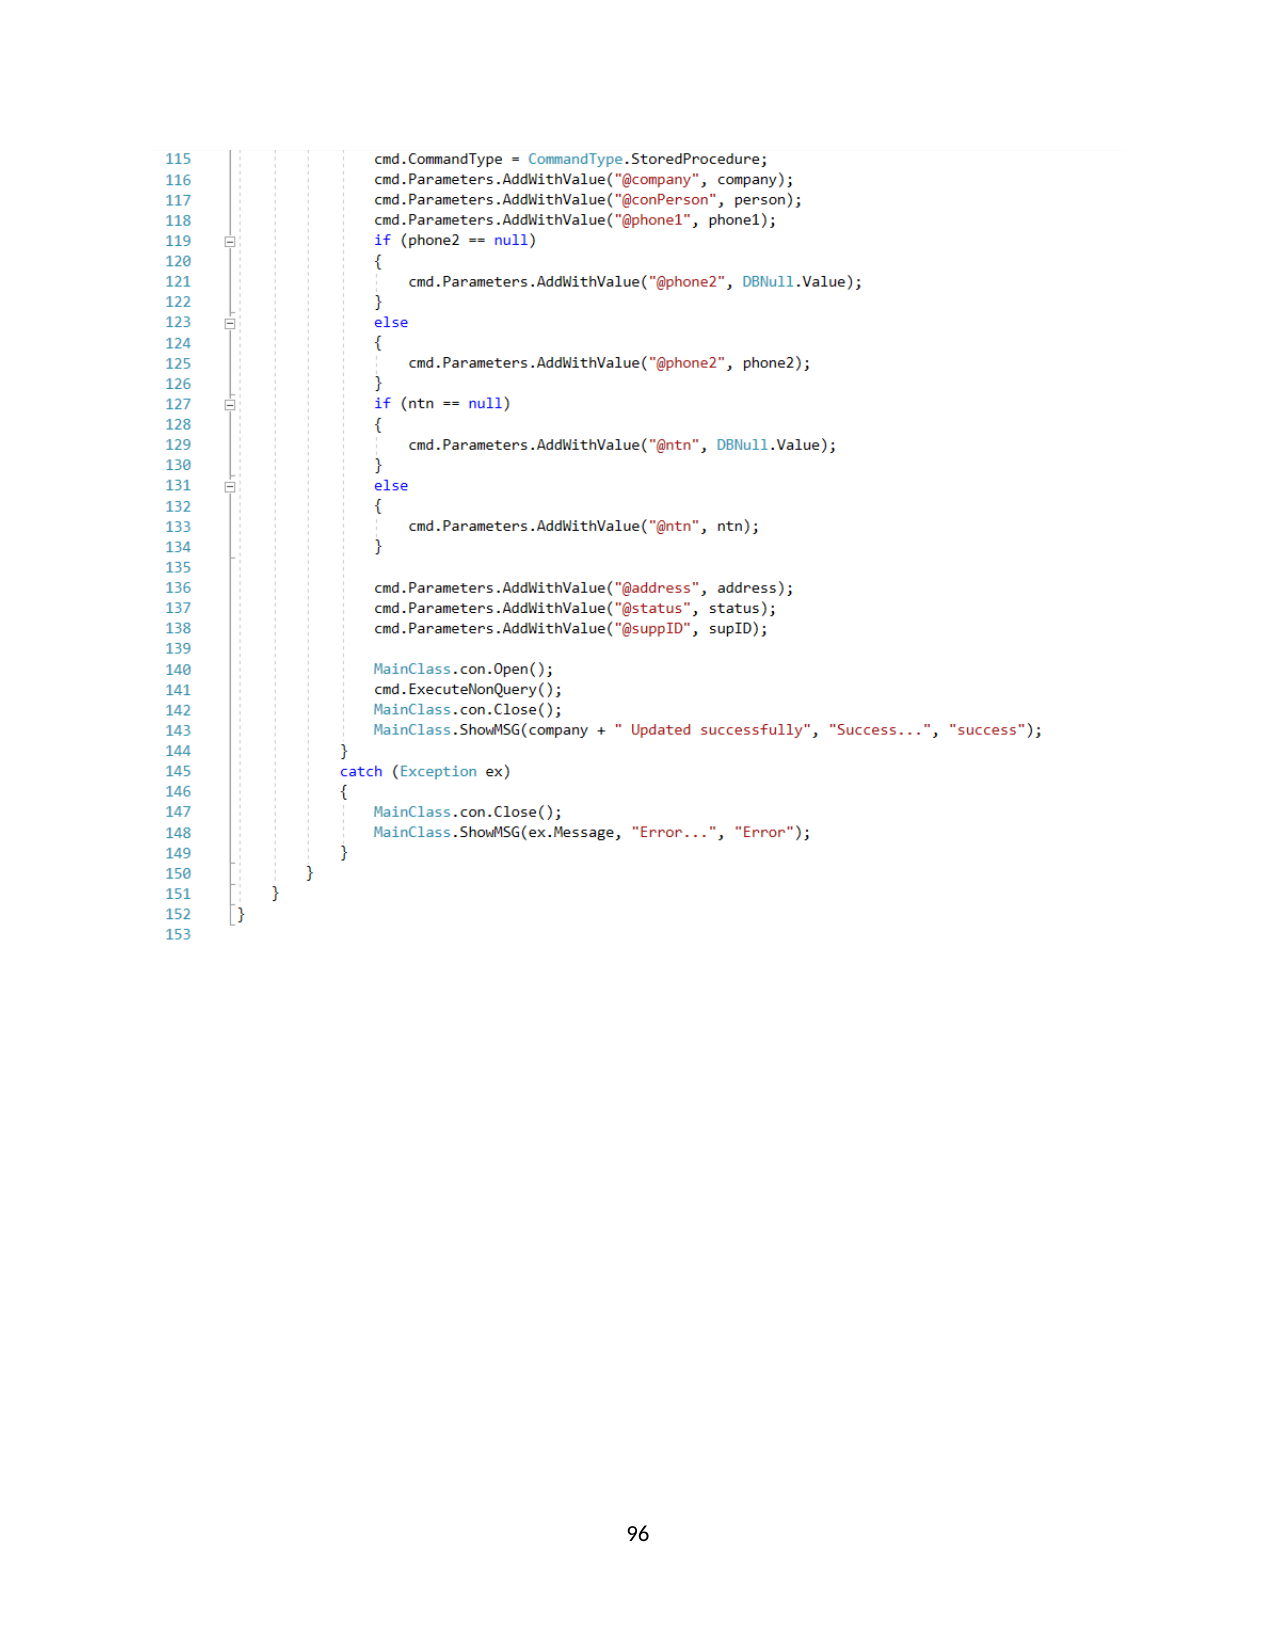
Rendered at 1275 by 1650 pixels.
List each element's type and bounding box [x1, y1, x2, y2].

picture [150, 150, 1125, 963]
